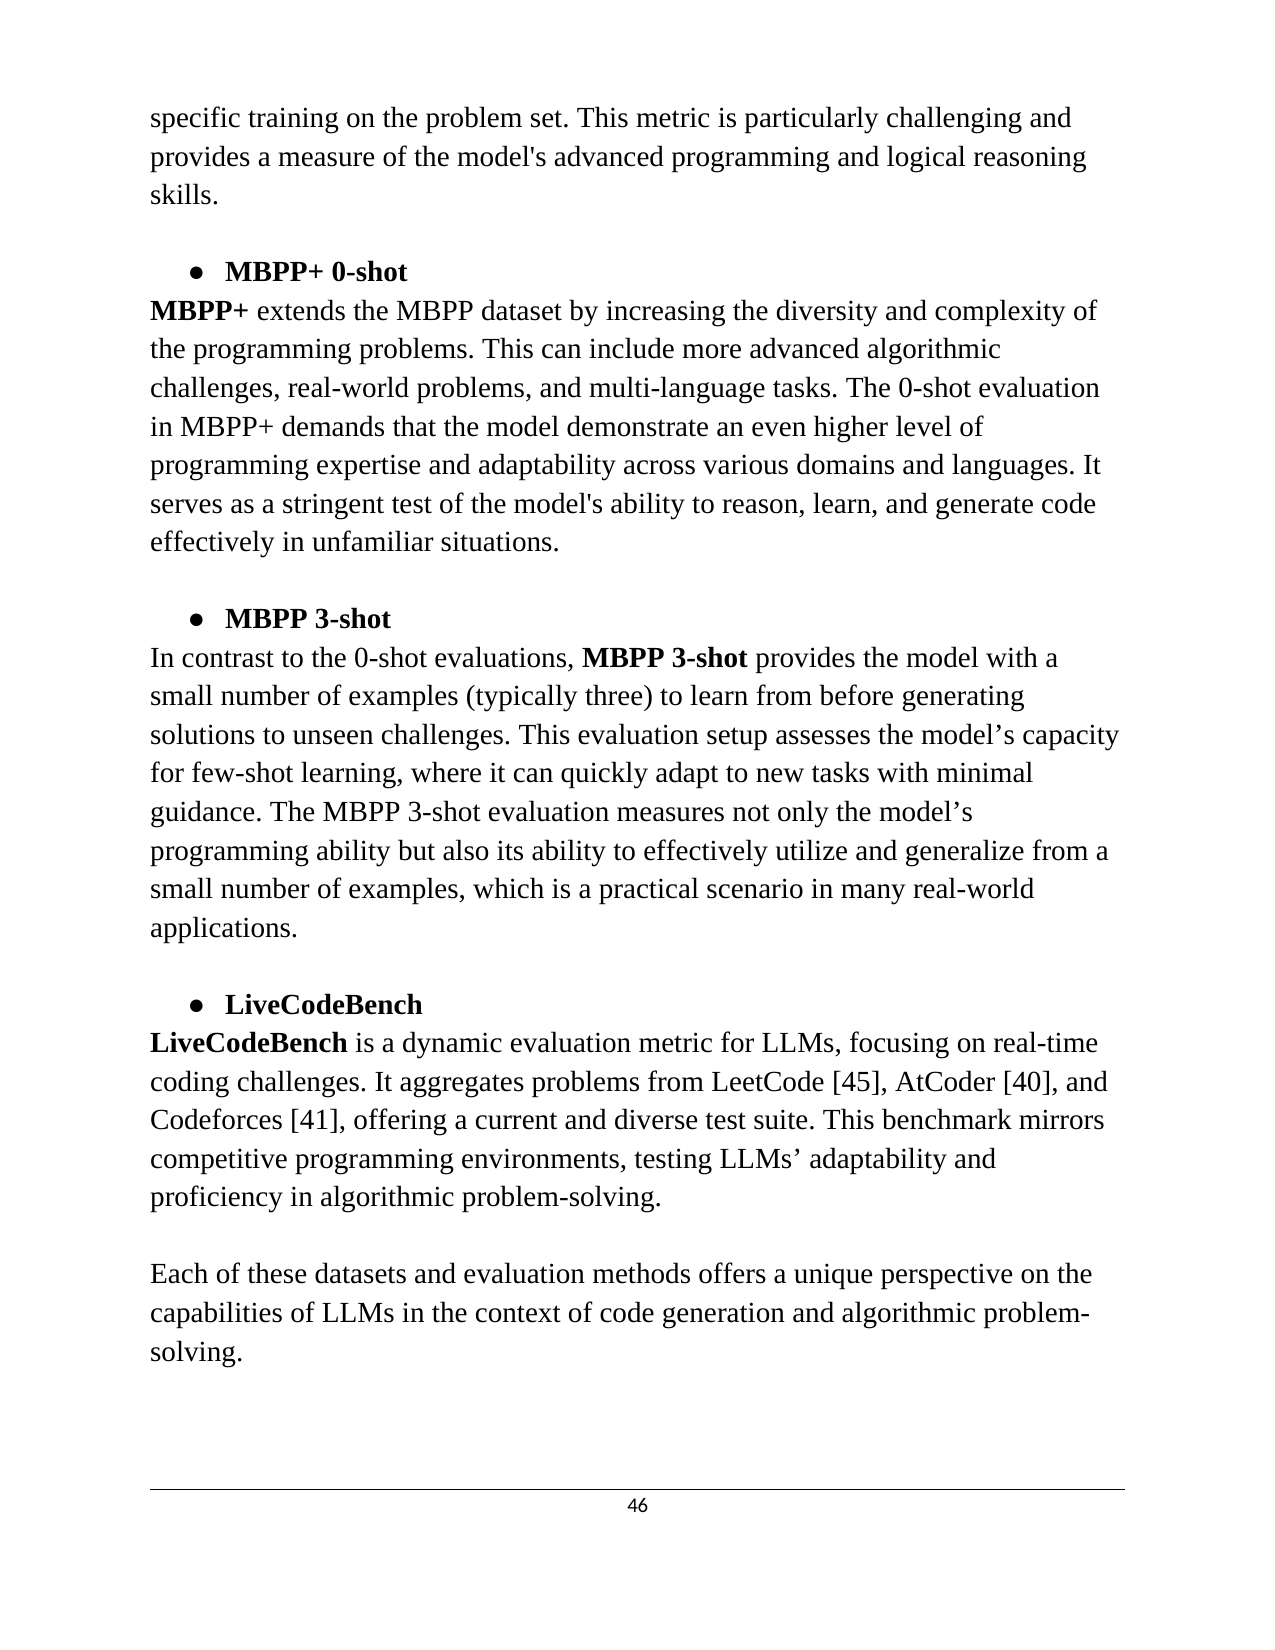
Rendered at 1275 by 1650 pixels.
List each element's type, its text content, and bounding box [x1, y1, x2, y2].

list LiveCodeBench [187, 987, 1125, 1020]
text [150, 100, 1125, 211]
text In contrast to the 0-shot evaluations, MBPP 3-shot provides the model with a small number of examples (typically three) to learn from before generating solutions to unseen challenges. This evaluation setup assesses the model’s capacity for few-shot learning, where it can quickly adapt to new tasks with minimal guidance. The MBPP 3-shot evaluation measures not only the model’s programming ability but also its ability to effectively utilize and generalize from a small number of examples, which is a practical scenario in many real-world applications. [150, 640, 1125, 943]
text MBPP+ extends the MBPP dataset by increasing the diversity and complexity of the programming problems. This can include more advanced algorithmic challenges, real-world problems, and multi-language tasks. The 0-shot evaluation in MBPP+ demands that the model demonstrate an even higher level of programming expertise and adaptability across various domains and languages. It serves as a stringent test of the model's ability to reason, learn, and generate code effectively in unfamiliar situations. [150, 293, 1125, 558]
text LiveCodeBench is a dynamic evaluation metric for LLMs, focusing on real-time coding challenges. It aggregates problems from LeetCode [45], AtCoder [40], and Codeforces [41], offering a current and diverse test suite. This benchmark mirrors competitive programming environments, testing LLMs’ adaptability and proficiency in algorithmic problem-solving. [150, 1025, 1125, 1213]
list MBPP+ 0-shot [187, 254, 1125, 288]
list MBPP 3-shot [187, 601, 1125, 635]
text Each of these datasets and evaluation methods offers a unique perspective on the capabilities of LLMs in the context of code generation and algorithmic problem-solving. [150, 1257, 1125, 1367]
